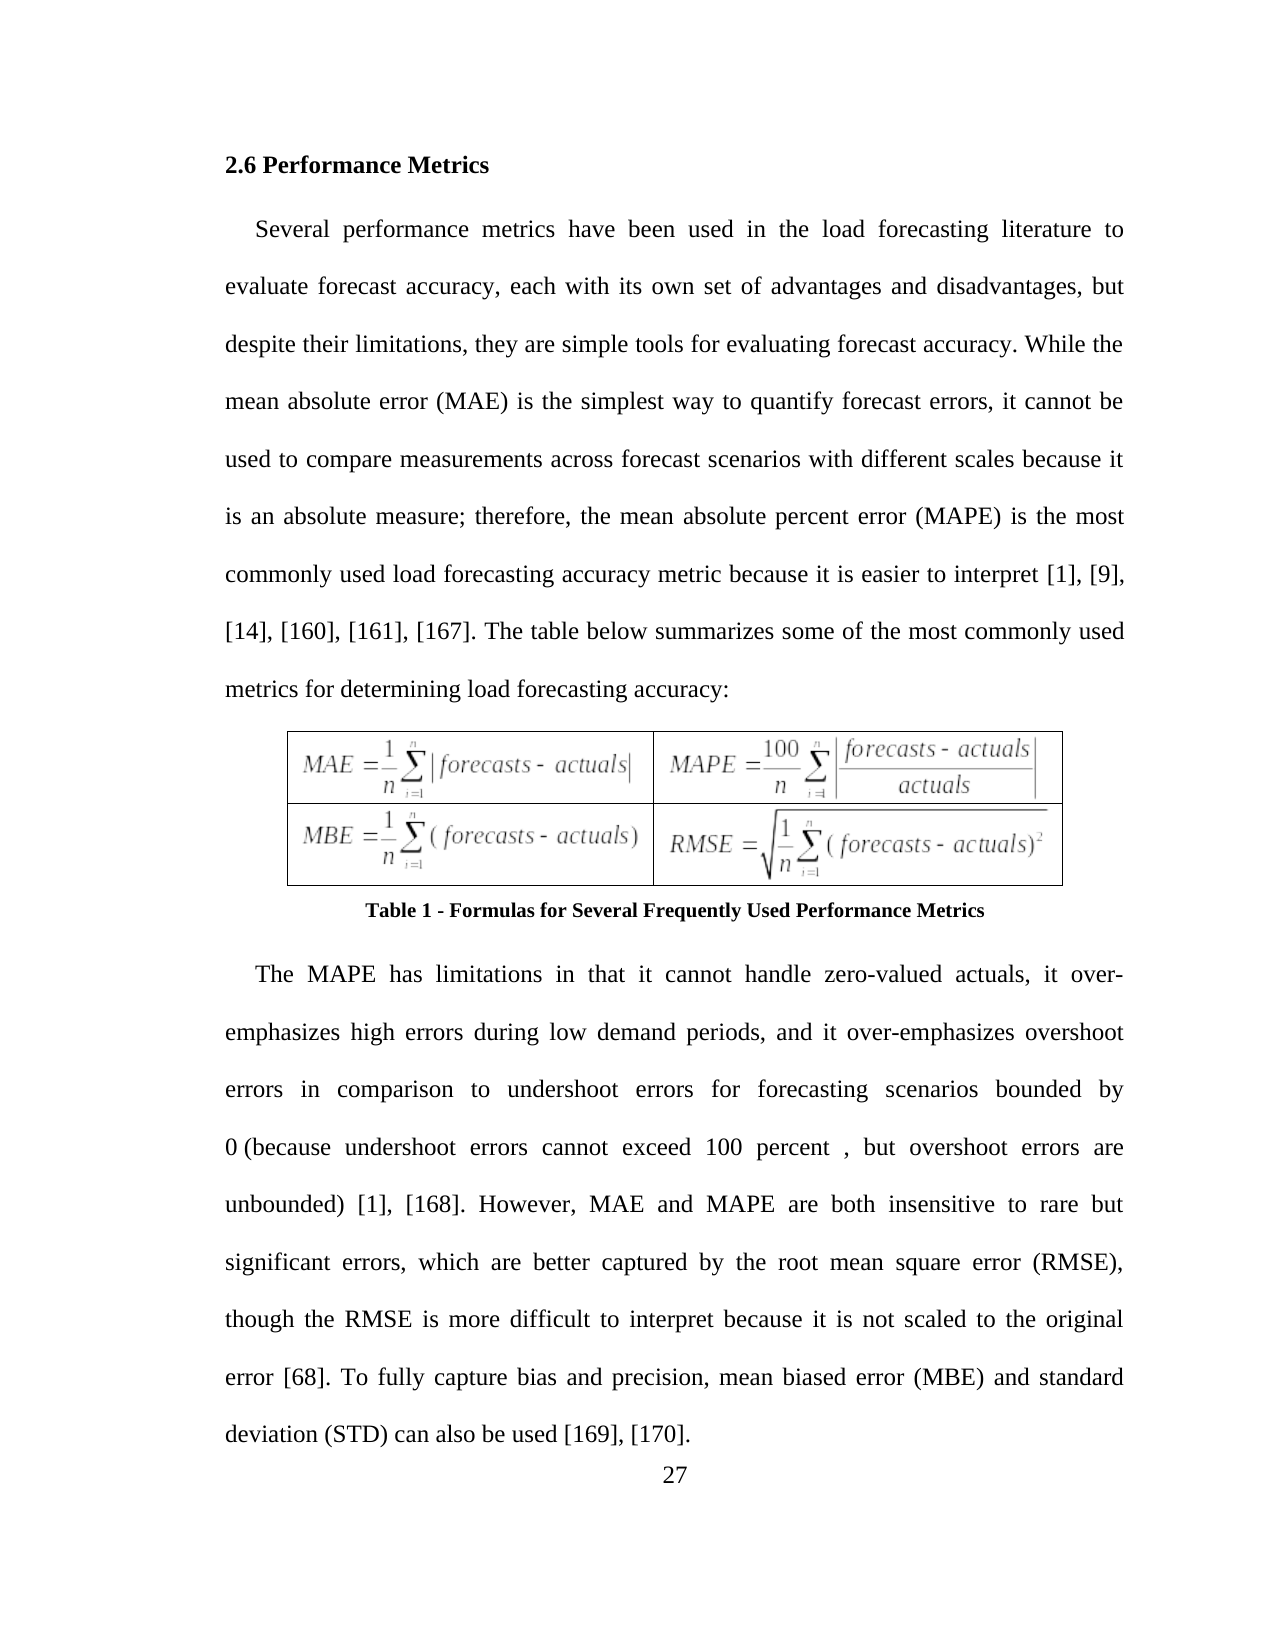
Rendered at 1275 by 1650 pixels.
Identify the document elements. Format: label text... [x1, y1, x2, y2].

table_cell [288, 804, 653, 885]
text Several performance metrics have been used in the load forecasting literature to evaluate forecast accuracy, each with its own set of advantages and disadvantages, but despite their limitations, they are simple tools for evaluating forecast accuracy. While the mean absolute error (MAE) is the simplest way to quantify forecast errors, it cannot be used to compare measurements across forecast scenarios with different scales because it is an absolute measure; therefore, the mean absolute percent error (MAPE) is the most commonly used load forecasting accuracy metric because it is easier to interpret [1], [9], [14], [160], [161], [167]. The table below summarizes some of the most commonly used metrics for determining load forecasting accuracy: [225, 214, 1125, 702]
table_header [654, 732, 1062, 803]
text The MAPE has limitations in that it cannot handle zero-valued actuals, it over-emphasizes high errors during low demand periods, and it over-emphasizes overshoot errors in comparison to undershoot errors for forecasting scenarios bounded by 0 (because undershoot errors cannot exceed 100 percent , but overshoot errors are unbounded) [1], [168]. However, MAE and MAPE are both insensitive to rare but significant errors, which are better captured by the root mean square error (RMSE), though the RMSE is more difficult to interpret because it is not scaled to the original error [68]. To fully capture bias and precision, mean biased error (MBE) and standard deviation (STD) can also be used [169], [170]. [225, 959, 1125, 1448]
table_cell [654, 804, 1062, 885]
text Table 1 - Formulas for Several Frequently Used Performance Metrics [225, 898, 1125, 922]
subtitle 2.6 Performance Metrics [225, 150, 1125, 179]
table_header [288, 732, 653, 803]
